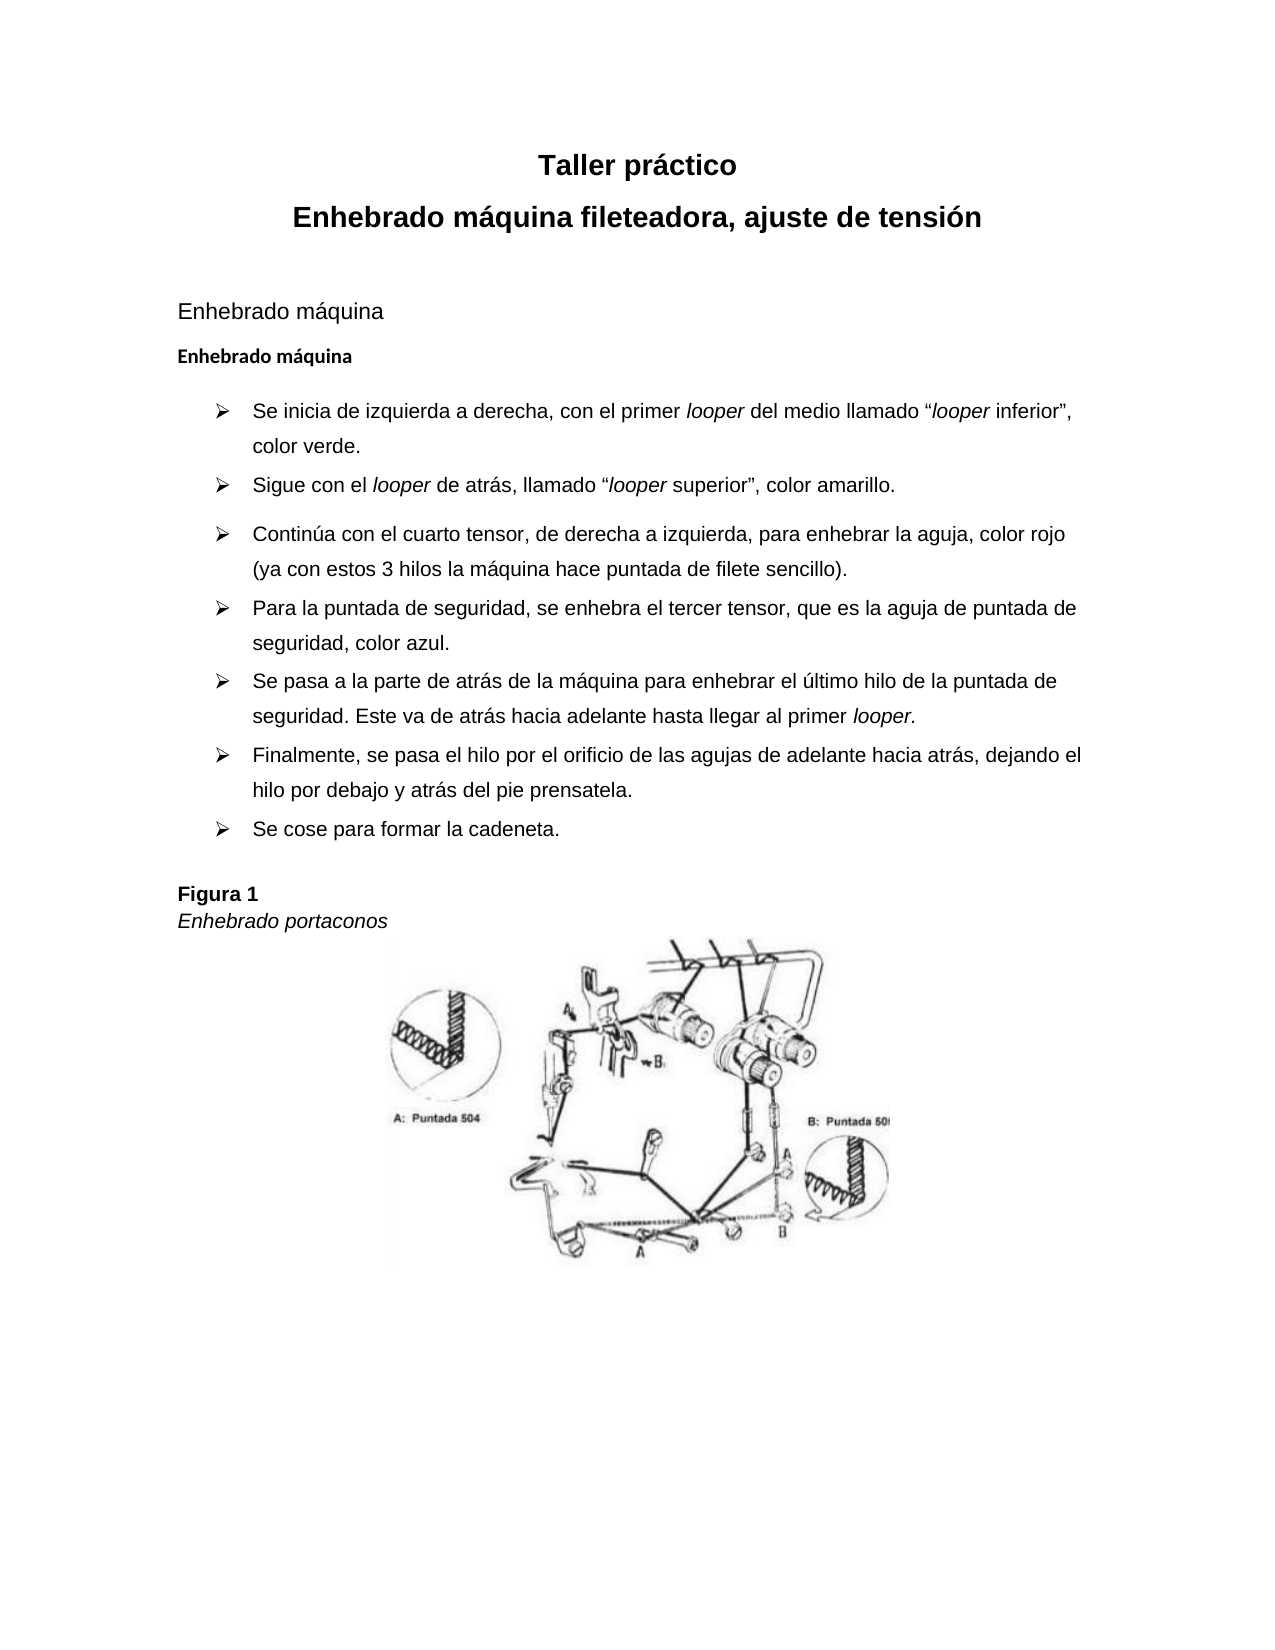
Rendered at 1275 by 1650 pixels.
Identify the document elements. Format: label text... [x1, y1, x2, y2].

list Sigue con el looper de atrás, llamado “looper superior”, color amarillo. [215, 461, 1098, 504]
list Se cose para formar la cadeneta. [215, 805, 1098, 848]
text Enhebrado portaconos [177, 909, 1098, 933]
list Para la puntada de seguridad, se enhebra el tercer tensor, que es la aguja de puntada de seguridad, color azul. [215, 584, 1098, 654]
text Taller práctico [177, 148, 1098, 181]
list Continúa con el cuarto tensor, de derecha a izquierda, para enhebrar la aguja, color rojo (ya con estos 3 hilos la máquina hace puntada de filete sencillo). [215, 510, 1098, 581]
text Enhebrado máquina [177, 343, 1098, 369]
text Enhebrado máquina [177, 298, 1098, 325]
picture [385, 936, 890, 1269]
list Se pasa a la parte de atrás de la máquina para enhebrar el último hilo de la puntada de seguridad. Este va de atrás hacia adelante hasta llegar al primer looper. [215, 658, 1098, 728]
list Finalmente, se pasa el hilo por el orificio de las agujas de adelante hacia atrás, dejando el hilo por debajo y atrás del pie prensatela. [215, 732, 1098, 802]
list Se inicia de izquierda a derecha, con el primer looper del medio llamado “looper inferior”, color verde. [215, 387, 1098, 458]
text Enhebrado máquina fileteadora, ajuste de tensión [177, 200, 1098, 234]
text Figura 1 [177, 882, 1098, 906]
